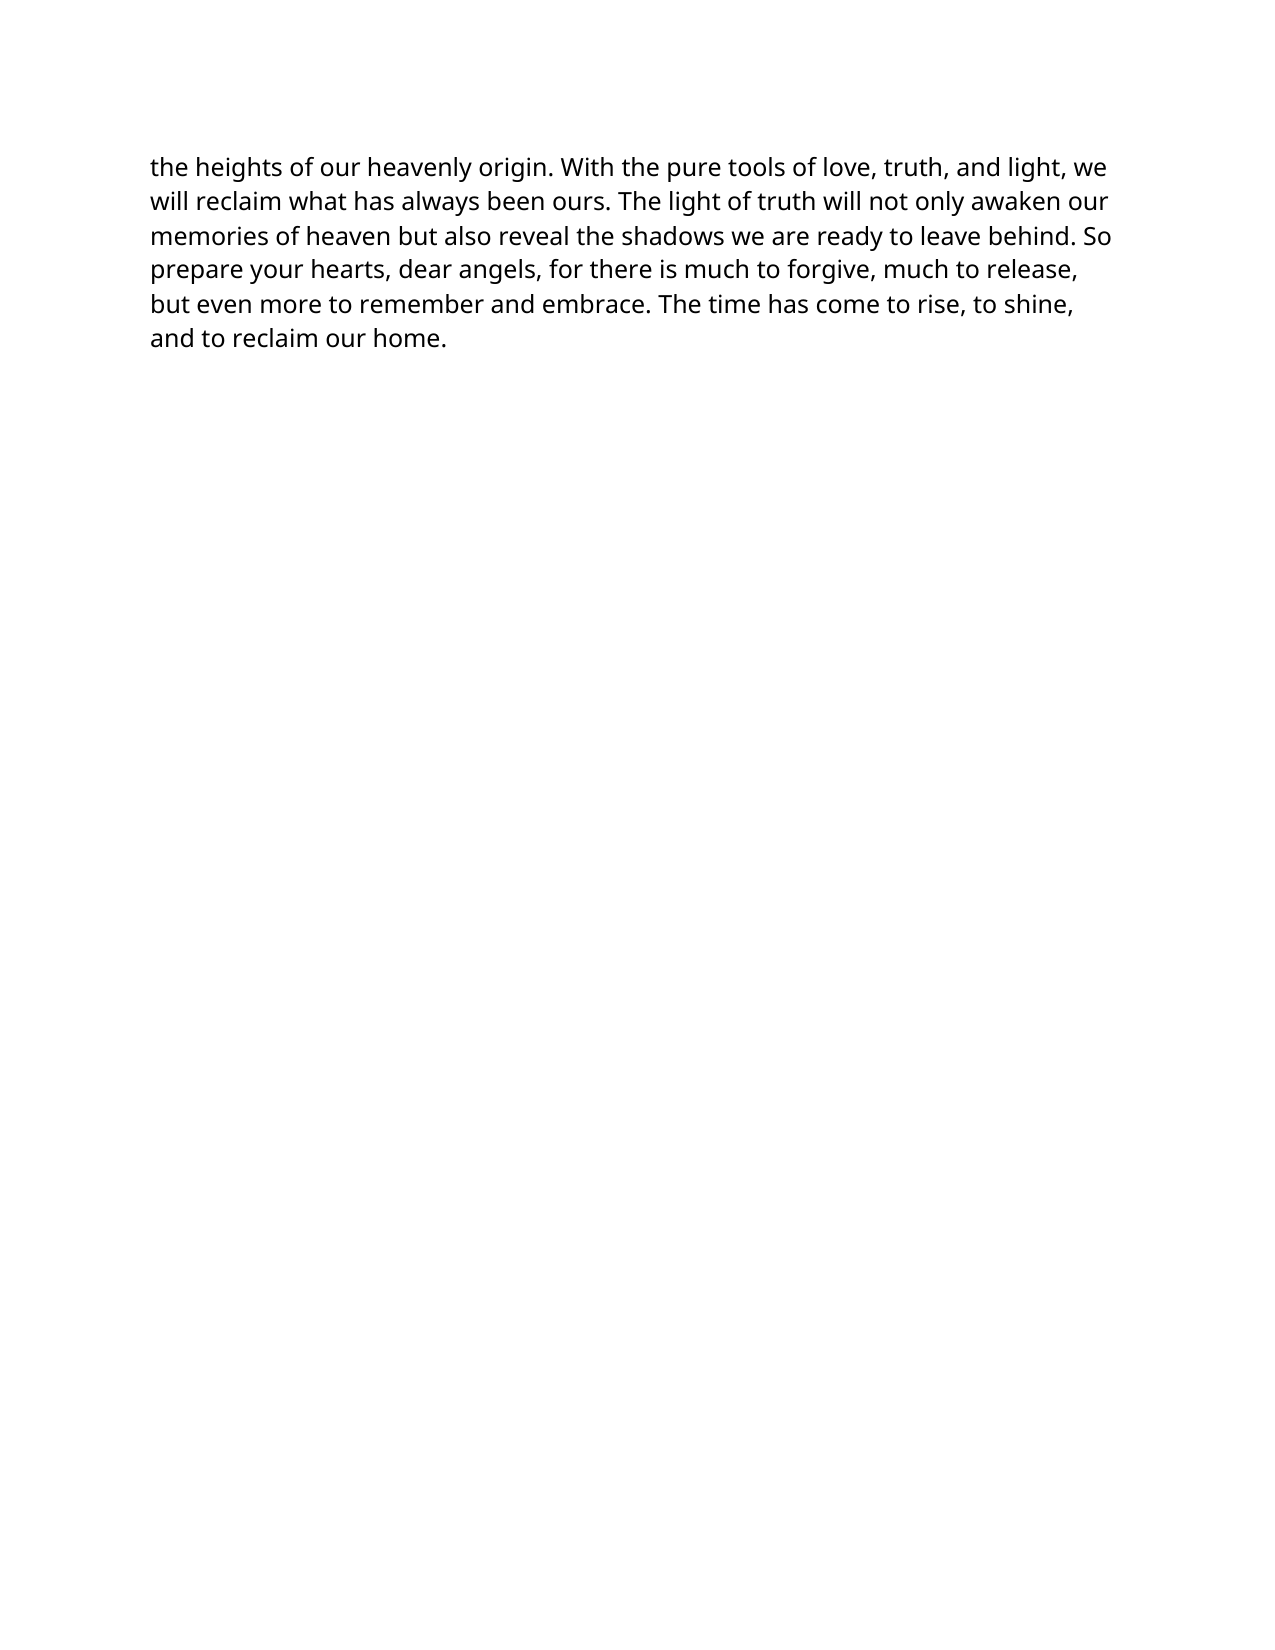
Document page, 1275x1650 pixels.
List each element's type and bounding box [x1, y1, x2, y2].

text [150, 150, 1125, 354]
